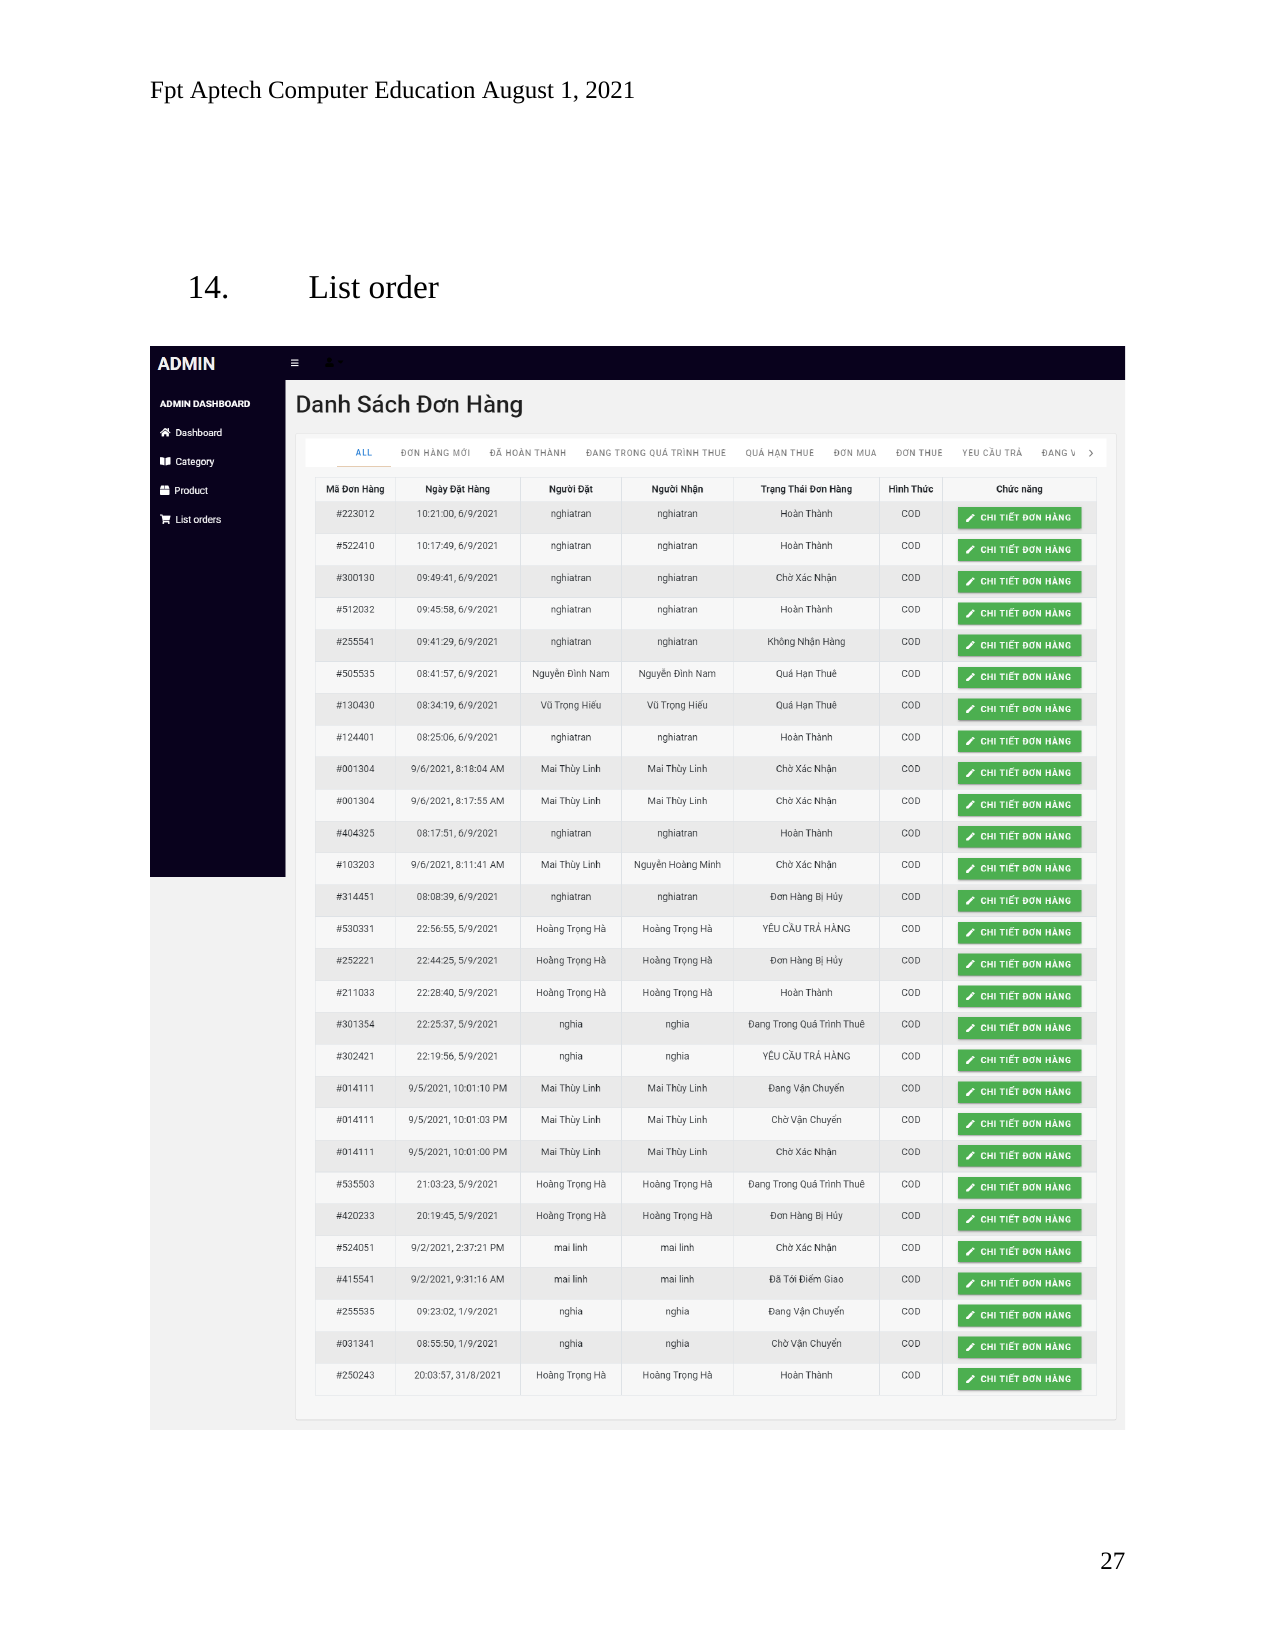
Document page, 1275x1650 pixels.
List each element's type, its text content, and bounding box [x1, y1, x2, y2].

picture [150, 346, 1125, 1430]
subtitle List order [187, 267, 1125, 305]
